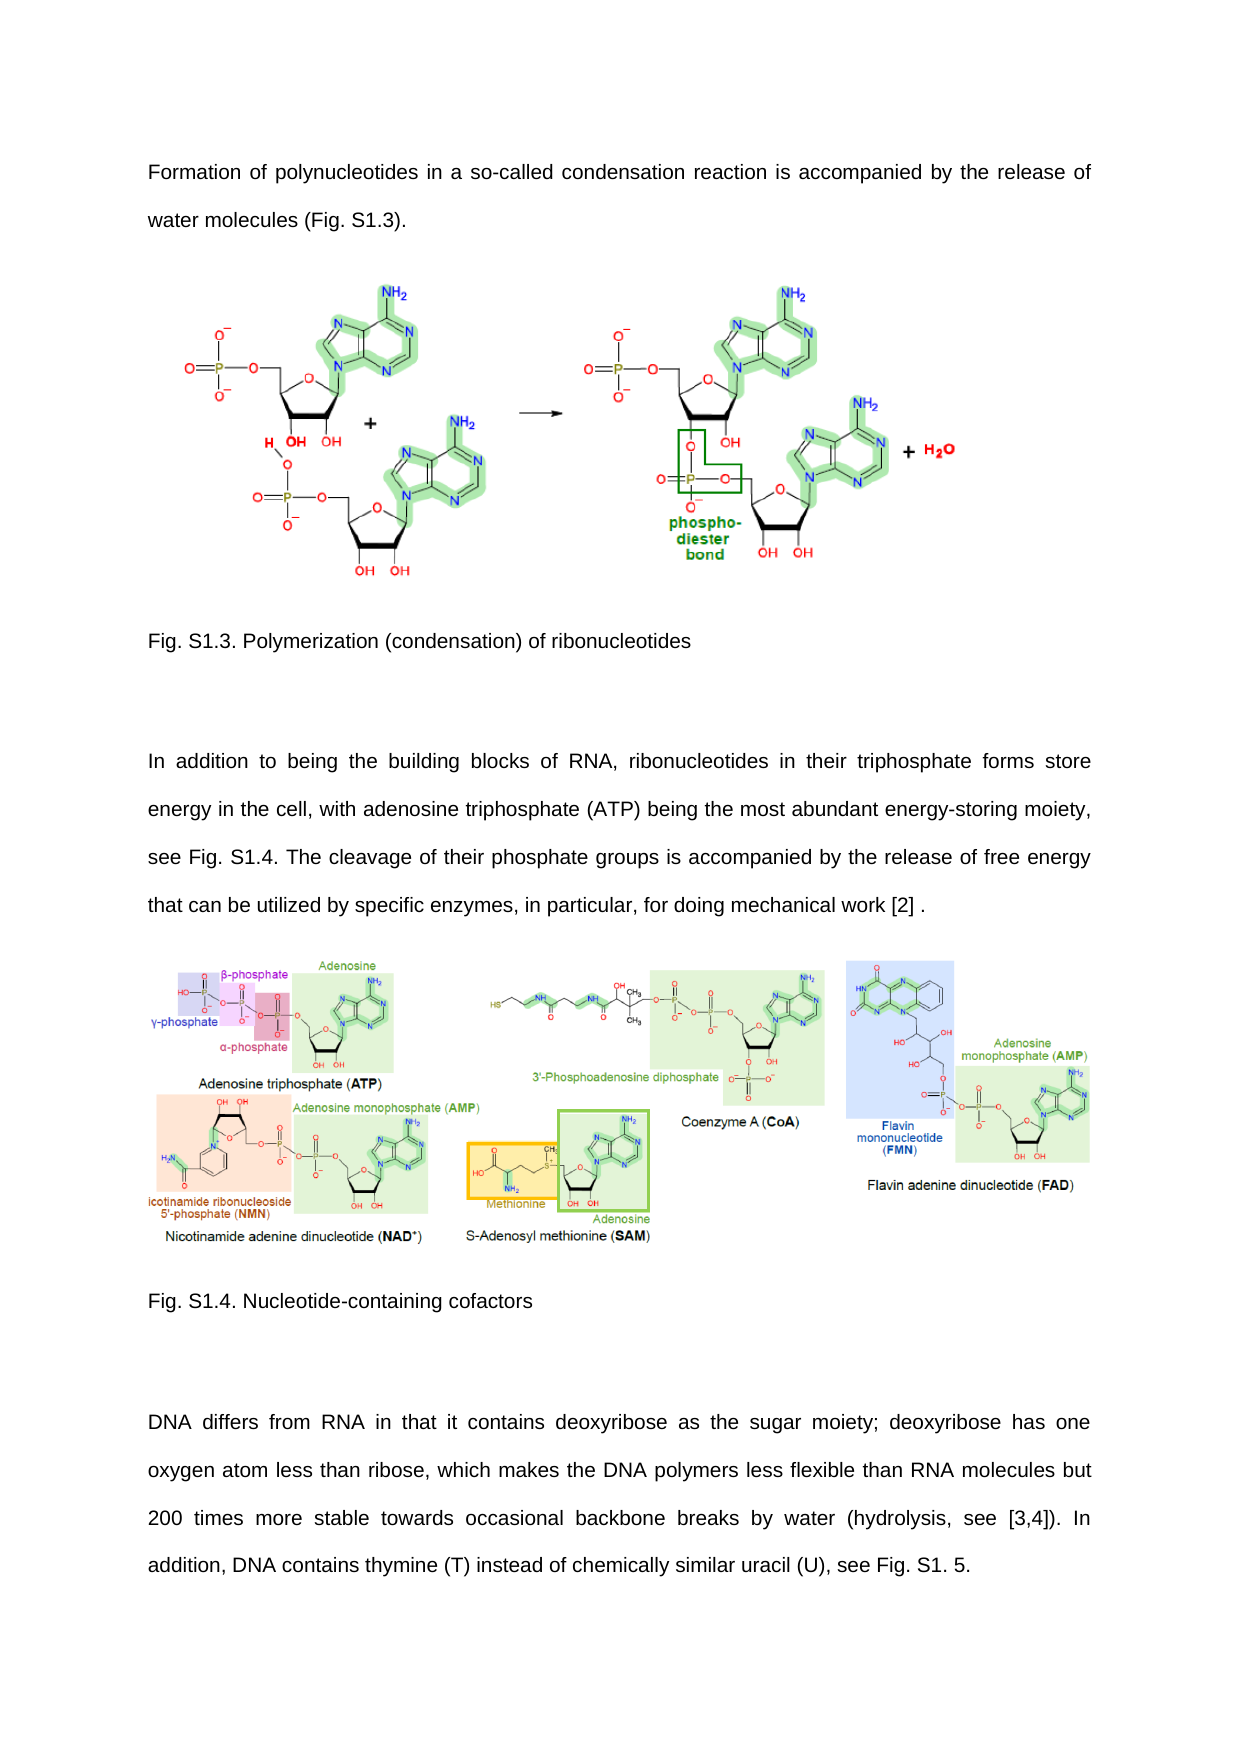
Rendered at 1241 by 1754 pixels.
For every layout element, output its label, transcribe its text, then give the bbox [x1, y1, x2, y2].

text Fig. S1.4. Nucleotide-containing cofactors [148, 1289, 1093, 1313]
text DNA differs from RNA in that it contains deoxyribose as the sugar moiety; deoxyribose has one oxygen atom less than ribose, which makes the DNA polymers less flexible than RNA molecules but 200 times more stable towards occasional backbone breaks by water (hydrolysis, see [3,4]). In addition, DNA contains thymine (T) instead of chemically similar uracil (U), see Fig. S1. 5. [148, 1409, 1093, 1577]
text Formation of polynucleotides in a so-called condensation reaction is accompanied by the release of water molecules (Fig. S1.3). [148, 160, 1093, 232]
text In addition to being the building blocks of RNA, ribonucleotides in their triphosphate forms store energy in the cell, with adenosine triphosphate (ATP) being the most abundant energy-storing moiety, see Fig. S1.4. The cleavage of their phosphate groups is accompanied by the release of free energy that can be utilized by specific enzymes, in particular, for doing mechanical work [2] . [148, 749, 1093, 917]
picture [147, 268, 977, 588]
text Fig. S1.3. Polymerization (condensation) of ribonucleotides [148, 628, 1093, 652]
picture [147, 953, 1093, 1249]
